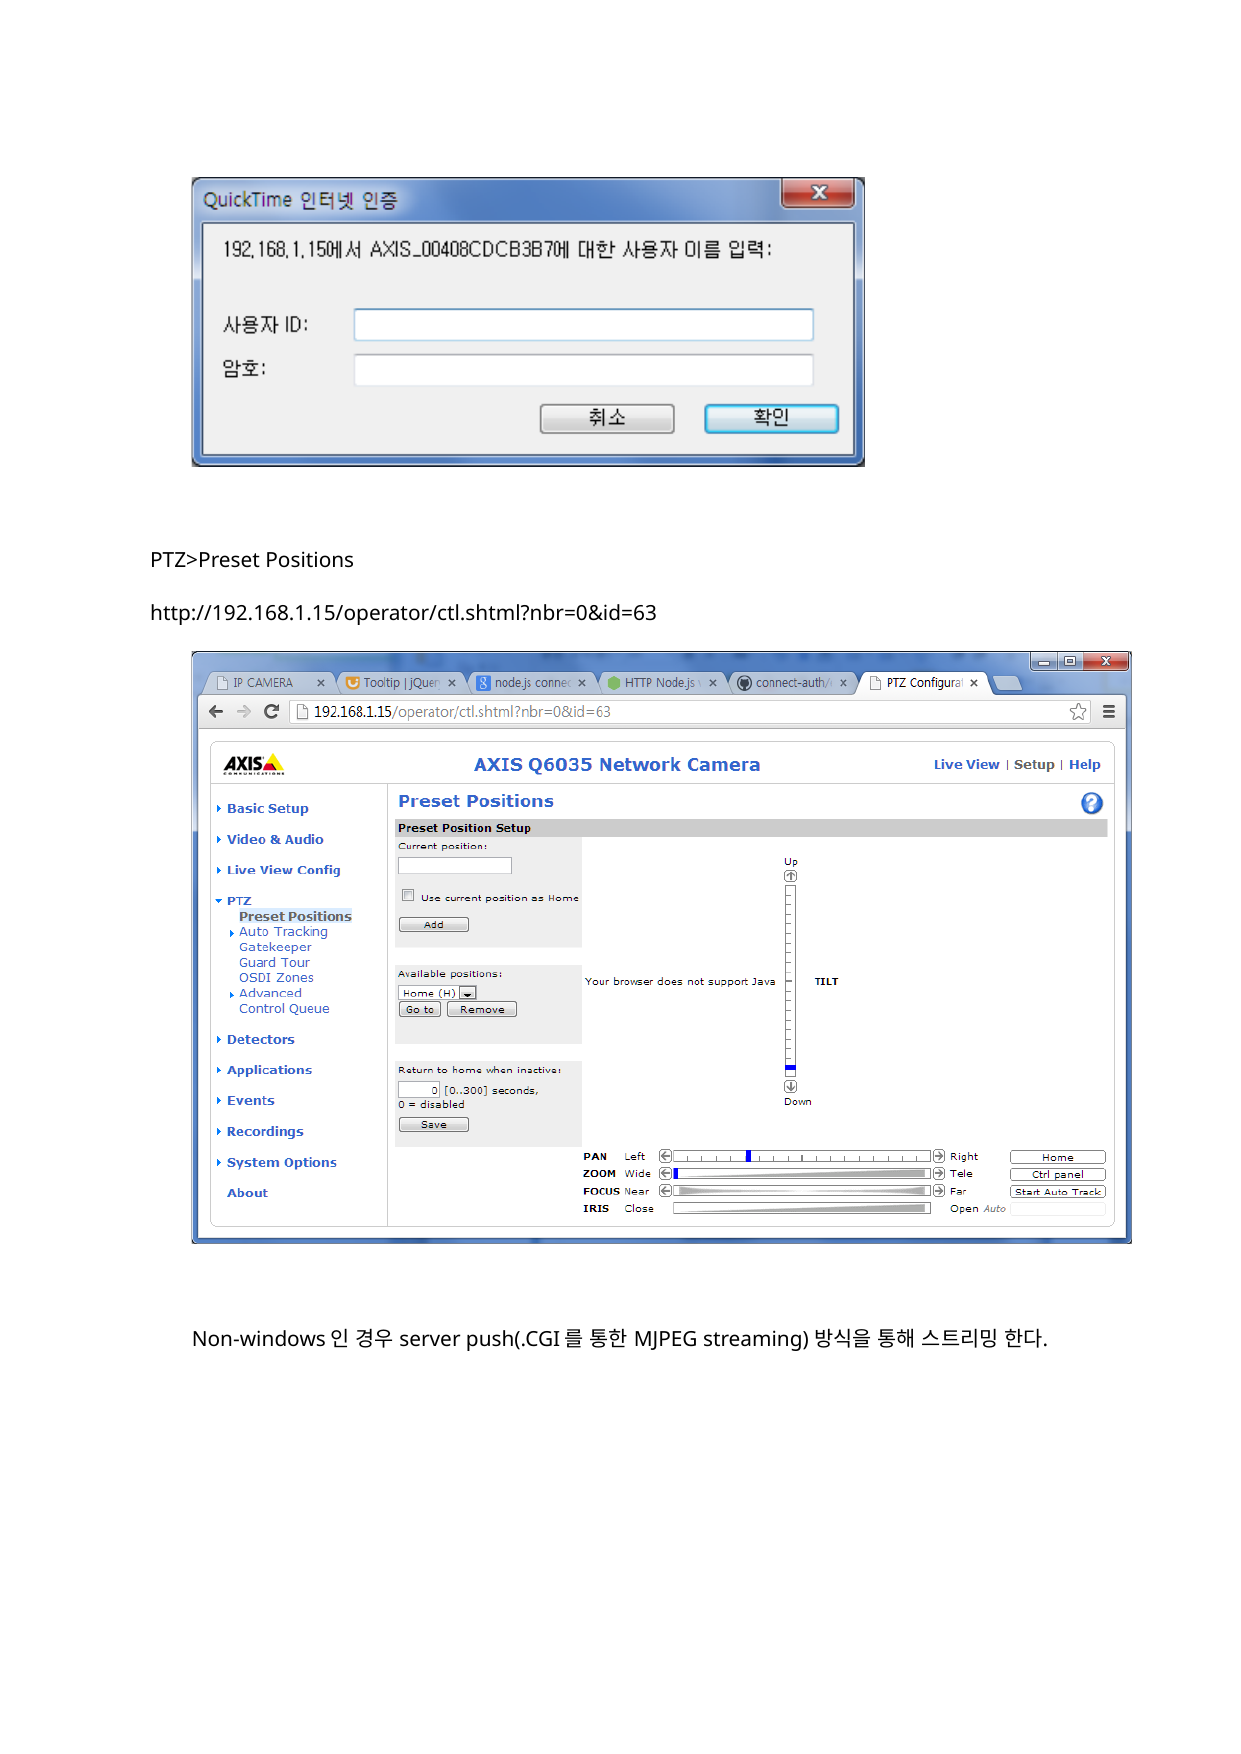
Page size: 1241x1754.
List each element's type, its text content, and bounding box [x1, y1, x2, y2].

list PTZ>Preset Positions [150, 545, 1090, 573]
picture [191, 177, 865, 467]
text Non-windows인 경우 server push(.CGI를 통한 MJPEG streaming) 방식을 통해 스트리밍 한다. [192, 1322, 1090, 1352]
picture [191, 651, 1132, 1244]
list http://192.168.1.15/operator/ctl.shtml?nbr=0&id=63 [150, 598, 1090, 627]
